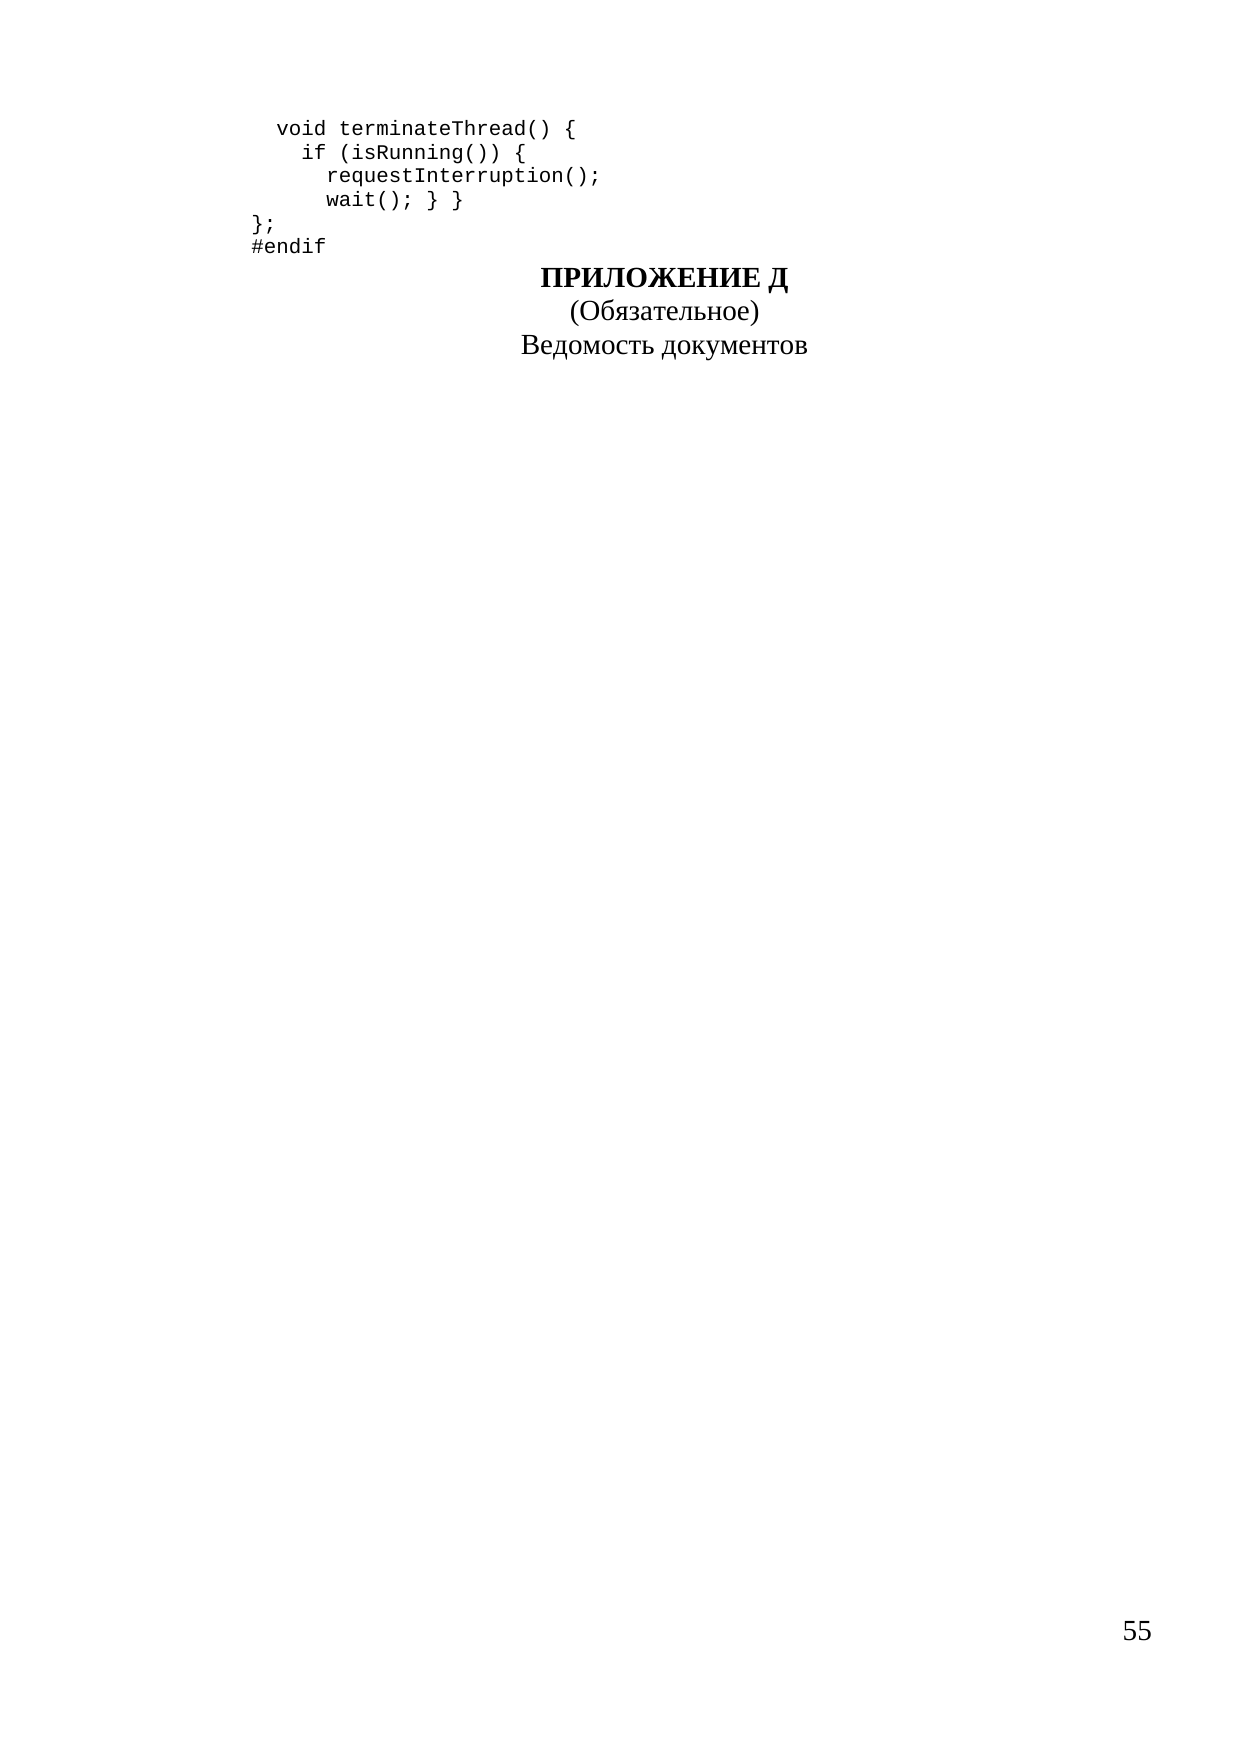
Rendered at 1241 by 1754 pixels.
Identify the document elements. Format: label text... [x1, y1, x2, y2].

text requestInterruption(); [177, 165, 1152, 189]
subtitle ПРИЛОЖЕНИЕ Д [177, 260, 1152, 293]
text wait(); } } [177, 189, 1152, 213]
text void terminateThread() { [177, 118, 1152, 142]
text }; [177, 213, 1152, 236]
text #endif [177, 236, 1152, 260]
text (Обязательное) [177, 293, 1152, 327]
text Ведомость документов [177, 327, 1152, 361]
text if (isRunning()) { [177, 142, 1152, 165]
